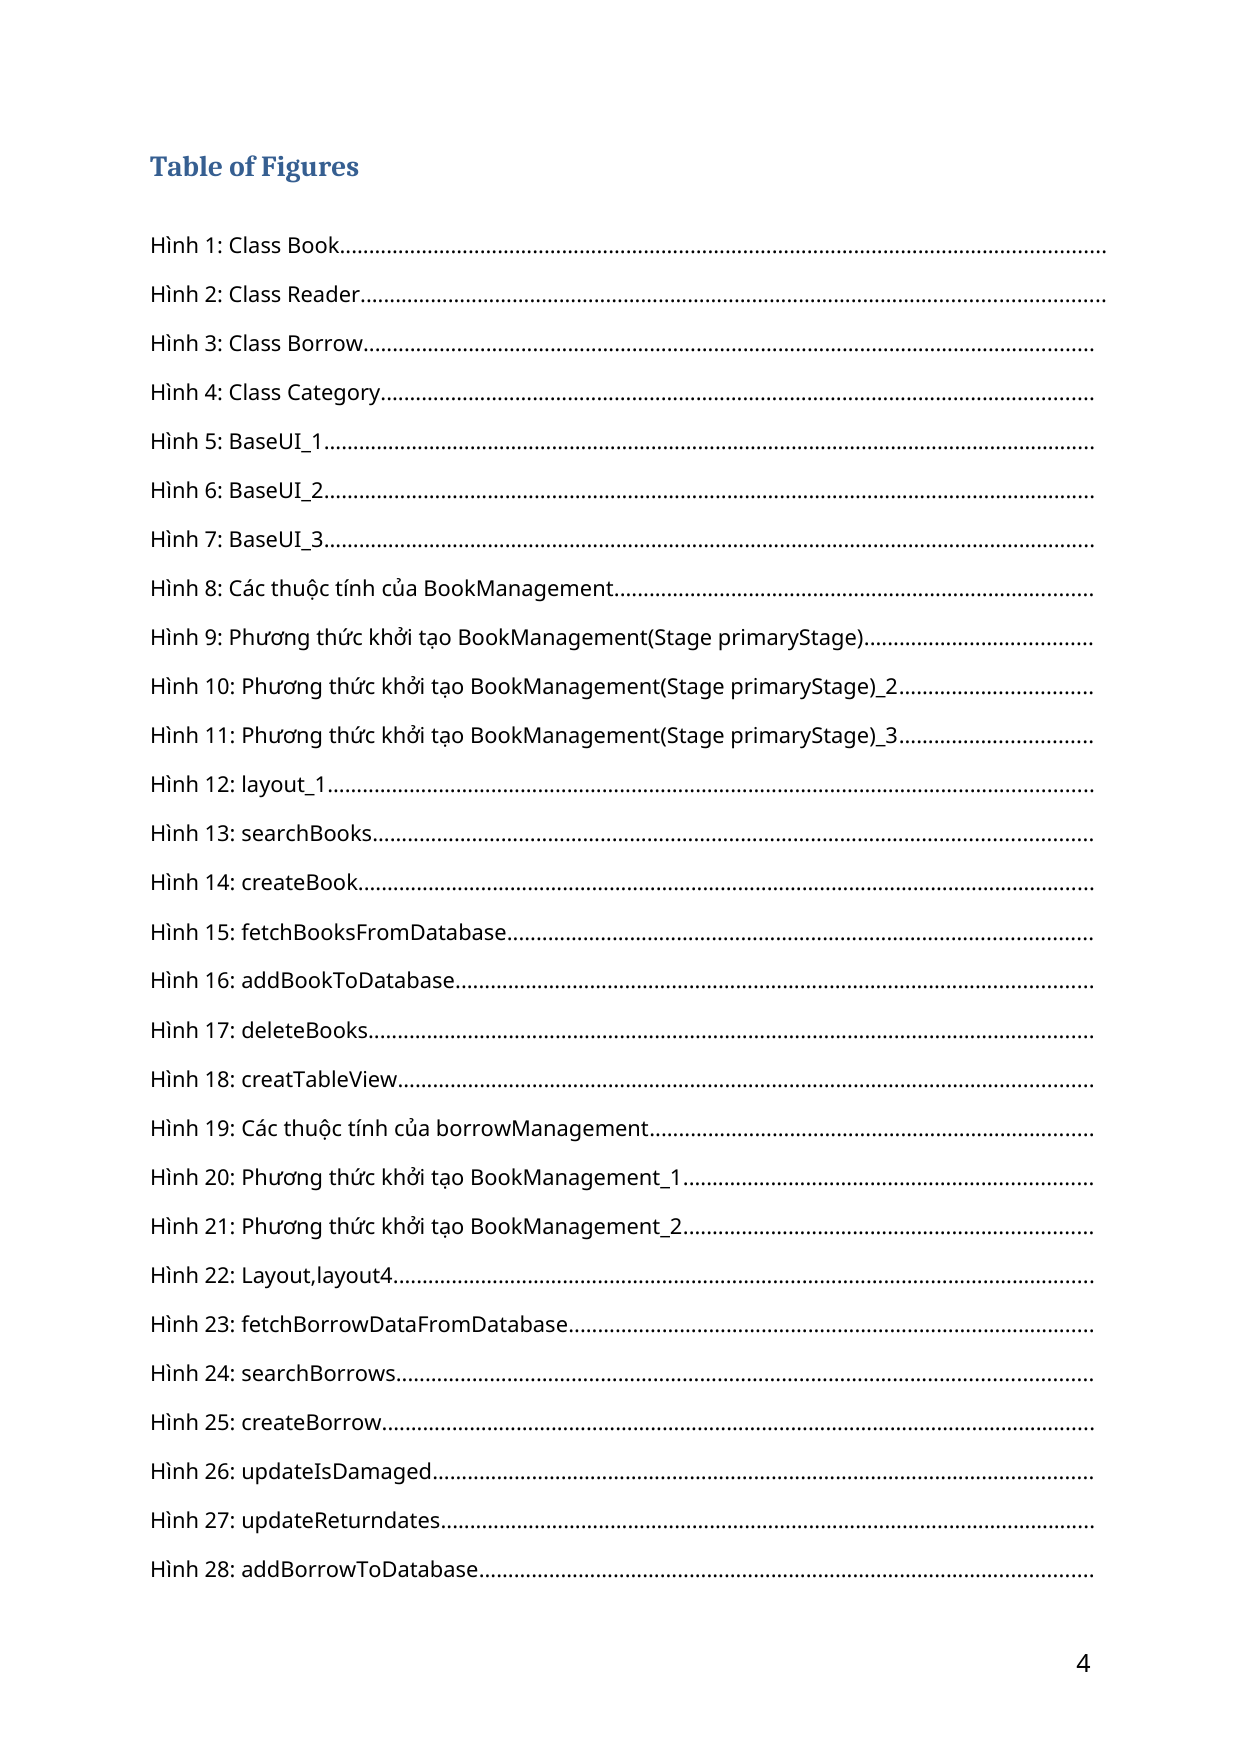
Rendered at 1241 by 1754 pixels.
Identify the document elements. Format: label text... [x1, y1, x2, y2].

text Hình 4: Class Category 11 [150, 377, 1090, 407]
text Hình 24: searchBorrows 26 [150, 1358, 1090, 1388]
text Hình 7: BaseUI_3 13 [150, 524, 1090, 554]
text Hình 28: addBorrowToDatabase 29 [150, 1554, 1090, 1584]
text Hình 5: BaseUI_1 12 [150, 426, 1090, 456]
text Hình 22: Layout,layout4 25 [150, 1260, 1090, 1290]
text Hình 10: Phương thức khởi tạo BookManagement(Stage primaryStage)_2 16 [150, 671, 1090, 701]
subtitle Table of Figures [150, 150, 1090, 183]
text Hình 6: BaseUI_2 12 [150, 475, 1090, 505]
text Hình 19: Các thuộc tính của borrowManagement 22 [150, 1113, 1090, 1142]
text Hình 17: deleteBooks 20 [150, 1014, 1090, 1044]
text Hình 11: Phương thức khởi tạo BookManagement(Stage primaryStage)_3 16 [150, 720, 1090, 750]
text Hình 18: creatTableView 21 [150, 1064, 1090, 1093]
text Hình 26: updateIsDamaged 27 [150, 1456, 1090, 1486]
text Hình 1: Class Book 8 [150, 229, 1090, 259]
text Hình 20: Phương thức khởi tạo BookManagement_1 23 [150, 1162, 1090, 1192]
text Hình 15: fetchBooksFromDatabase 18 [150, 916, 1090, 946]
text Hình 3: Class Borrow 10 [150, 328, 1090, 357]
text Hình 25: createBorrow 26 [150, 1407, 1090, 1437]
text Hình 13: searchBooks 17 [150, 818, 1090, 848]
text Hình 8: Các thuộc tính của BookManagement 14 [150, 573, 1090, 603]
text Hình 9: Phương thức khởi tạo BookManagement(Stage primaryStage) 15 [150, 622, 1090, 652]
text Hình 16: addBookToDatabase 19 [150, 966, 1090, 995]
text Hình 14: createBook 17 [150, 867, 1090, 897]
text Hình 21: Phương thức khởi tạo BookManagement_2 24 [150, 1211, 1090, 1241]
text Hình 2: Class Reader 9 [150, 279, 1090, 308]
text Hình 12: layout_1 17 [150, 769, 1090, 799]
text Hình 27: updateReturndates 28 [150, 1505, 1090, 1535]
text Hình 23: fetchBorrowDataFromDatabase 25 [150, 1309, 1090, 1339]
